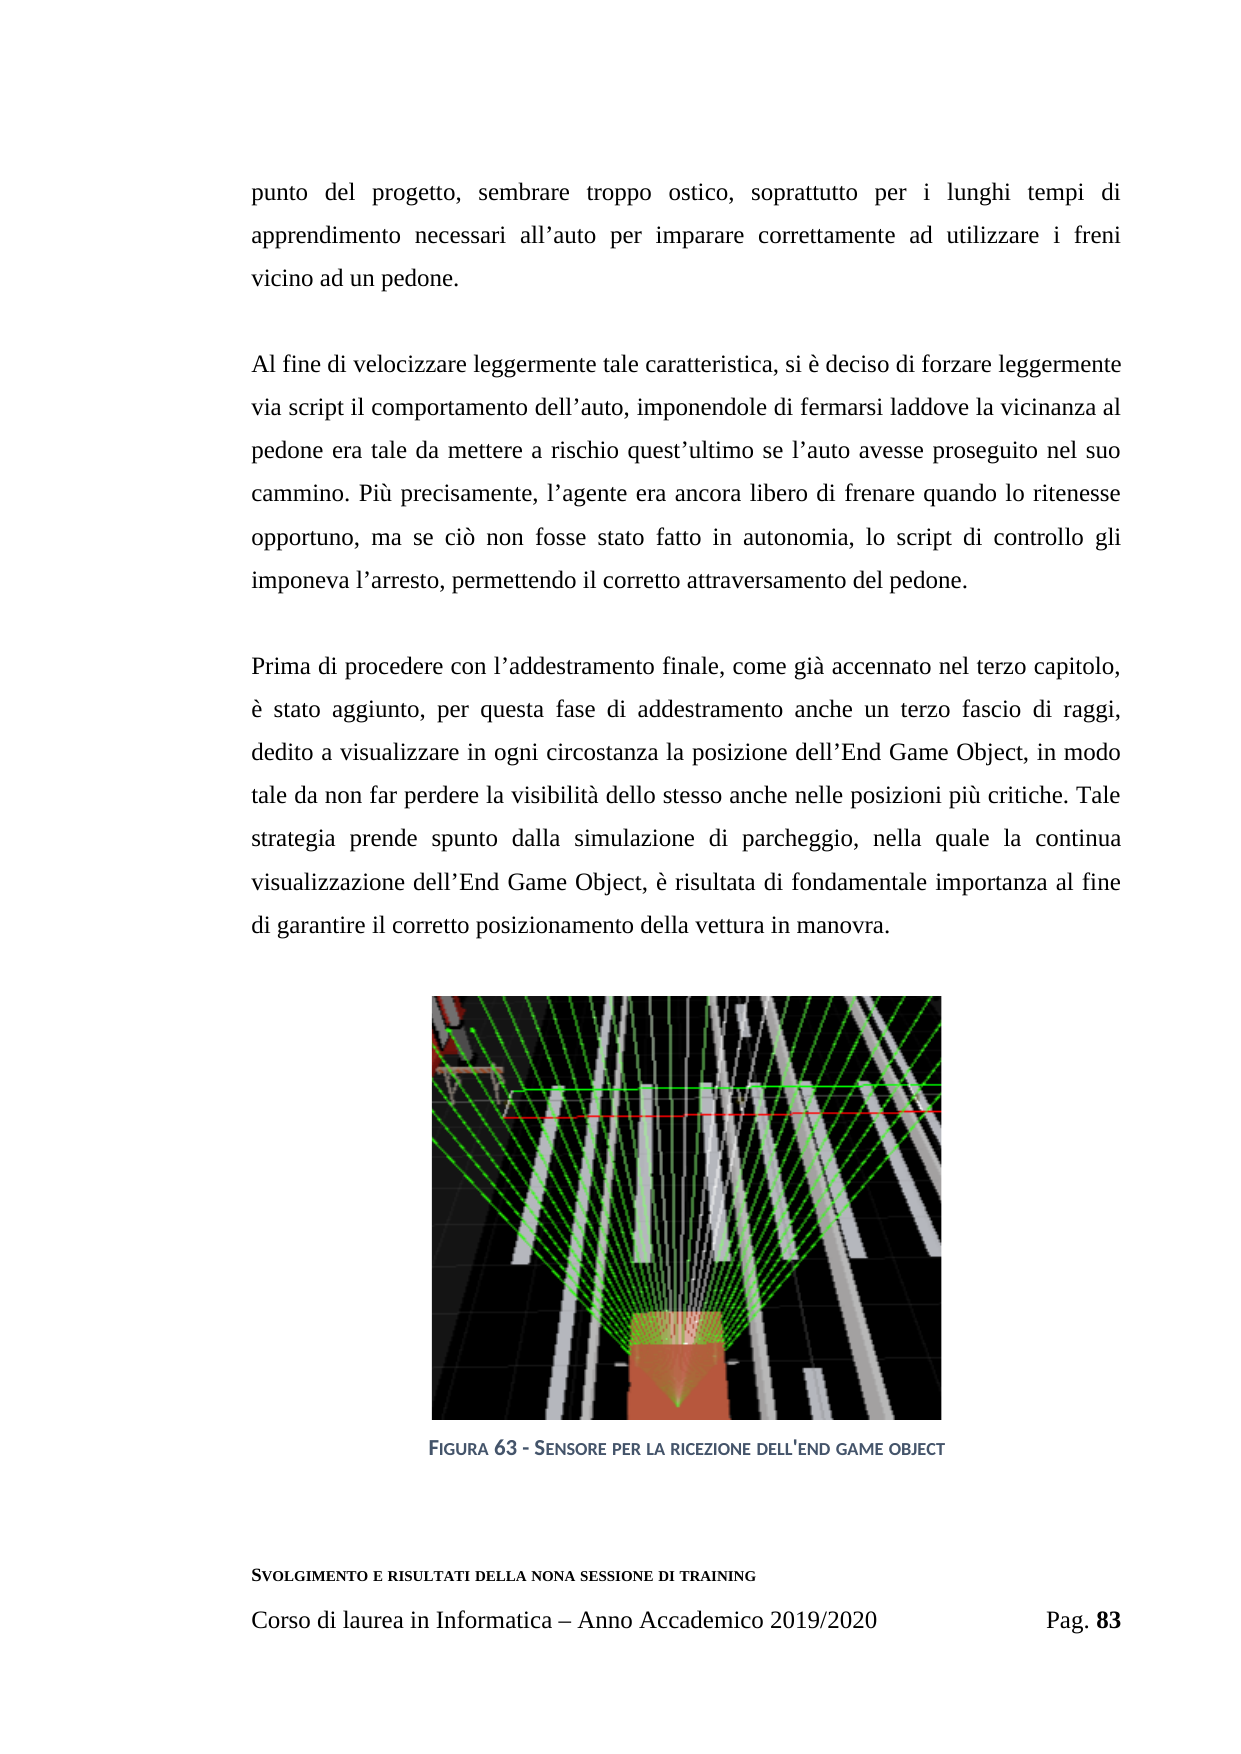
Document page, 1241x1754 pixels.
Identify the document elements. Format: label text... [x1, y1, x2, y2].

text Svolgimento e risultati della nona sessione di training [251, 1564, 1122, 1586]
text Prima di procedere con l’addestramento finale, come già accennato nel terzo capitolo, è stato aggiunto, per questa fase di addestramento anche un terzo fascio di raggi, dedito a visualizzare in ogni circostanza la posizione dell’End Game Object, in modo tale da non far perdere la visibilità dello stesso anche nelle posizioni più critiche. Tale strategia prende spunto dalla simulazione di parcheggio, nella quale la continua visualizzazione dell’End Game Object, è risultata di fondamentale importanza al fine di garantire il corretto posizionamento della vettura in manovra. [251, 651, 1122, 938]
text Al fine di velocizzare leggermente tale caratteristica, si è deciso di forzare leggermente via script il comportamento dell’auto, imponendole di fermarsi laddove la vicinanza al pedone era tale da mettere a rischio quest’ultimo se l’auto avesse proseguito nel suo cammino. Più precisamente, l’agente era ancora libero di frenare quando lo ritenesse opportuno, ma se ciò non fosse stato fatto in autonomia, lo script di controllo gli imponeva l’arresto, permettendo il corretto attraversamento del pedone. [251, 349, 1122, 593]
text Figura 63 - Sensore per la ricezione dell'end game object [251, 1433, 1122, 1461]
picture [431, 996, 942, 1420]
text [251, 177, 1122, 292]
